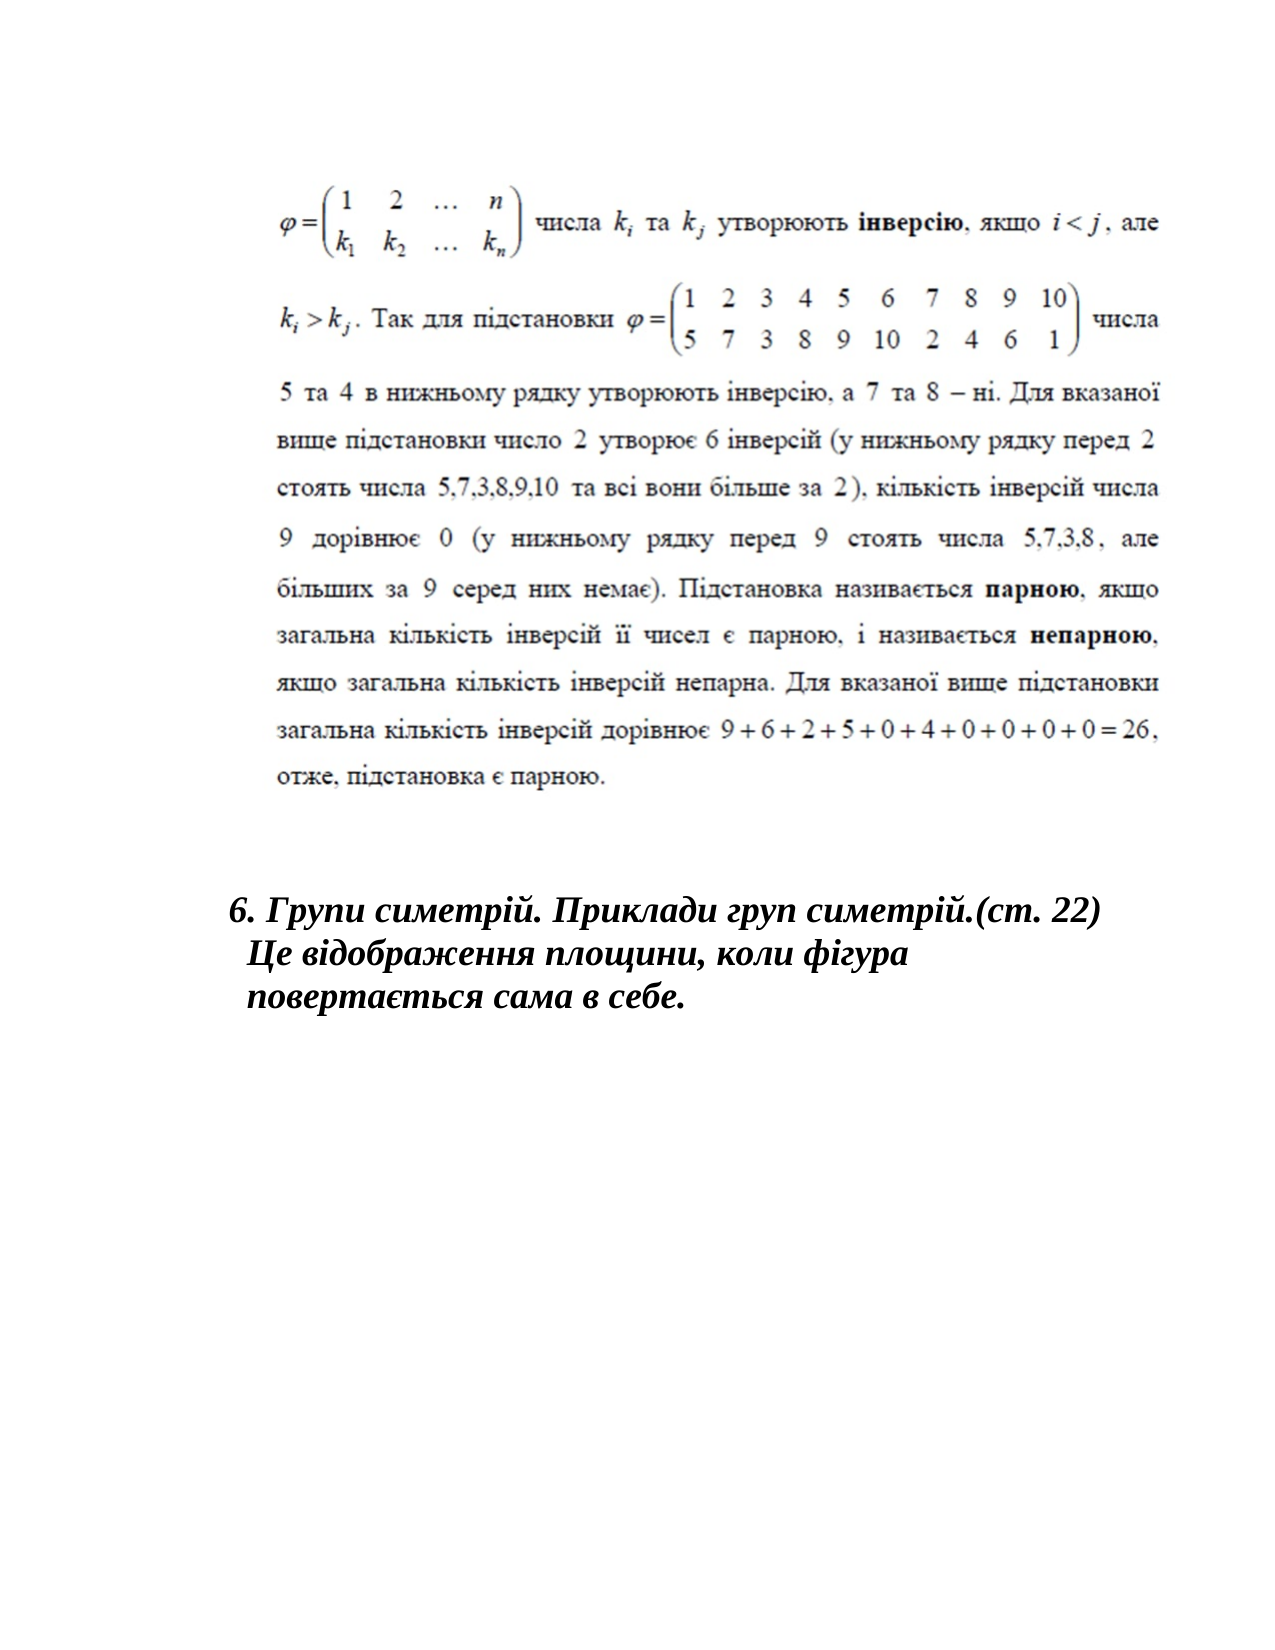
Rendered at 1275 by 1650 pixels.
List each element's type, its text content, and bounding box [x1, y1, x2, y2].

picture [246, 150, 1203, 801]
text Це відображення площини, коли фігура повертається сама в себе. [247, 930, 1125, 1017]
list Групи симетрій. Приклади груп симетрій.(ст. 22) [209, 887, 1125, 930]
